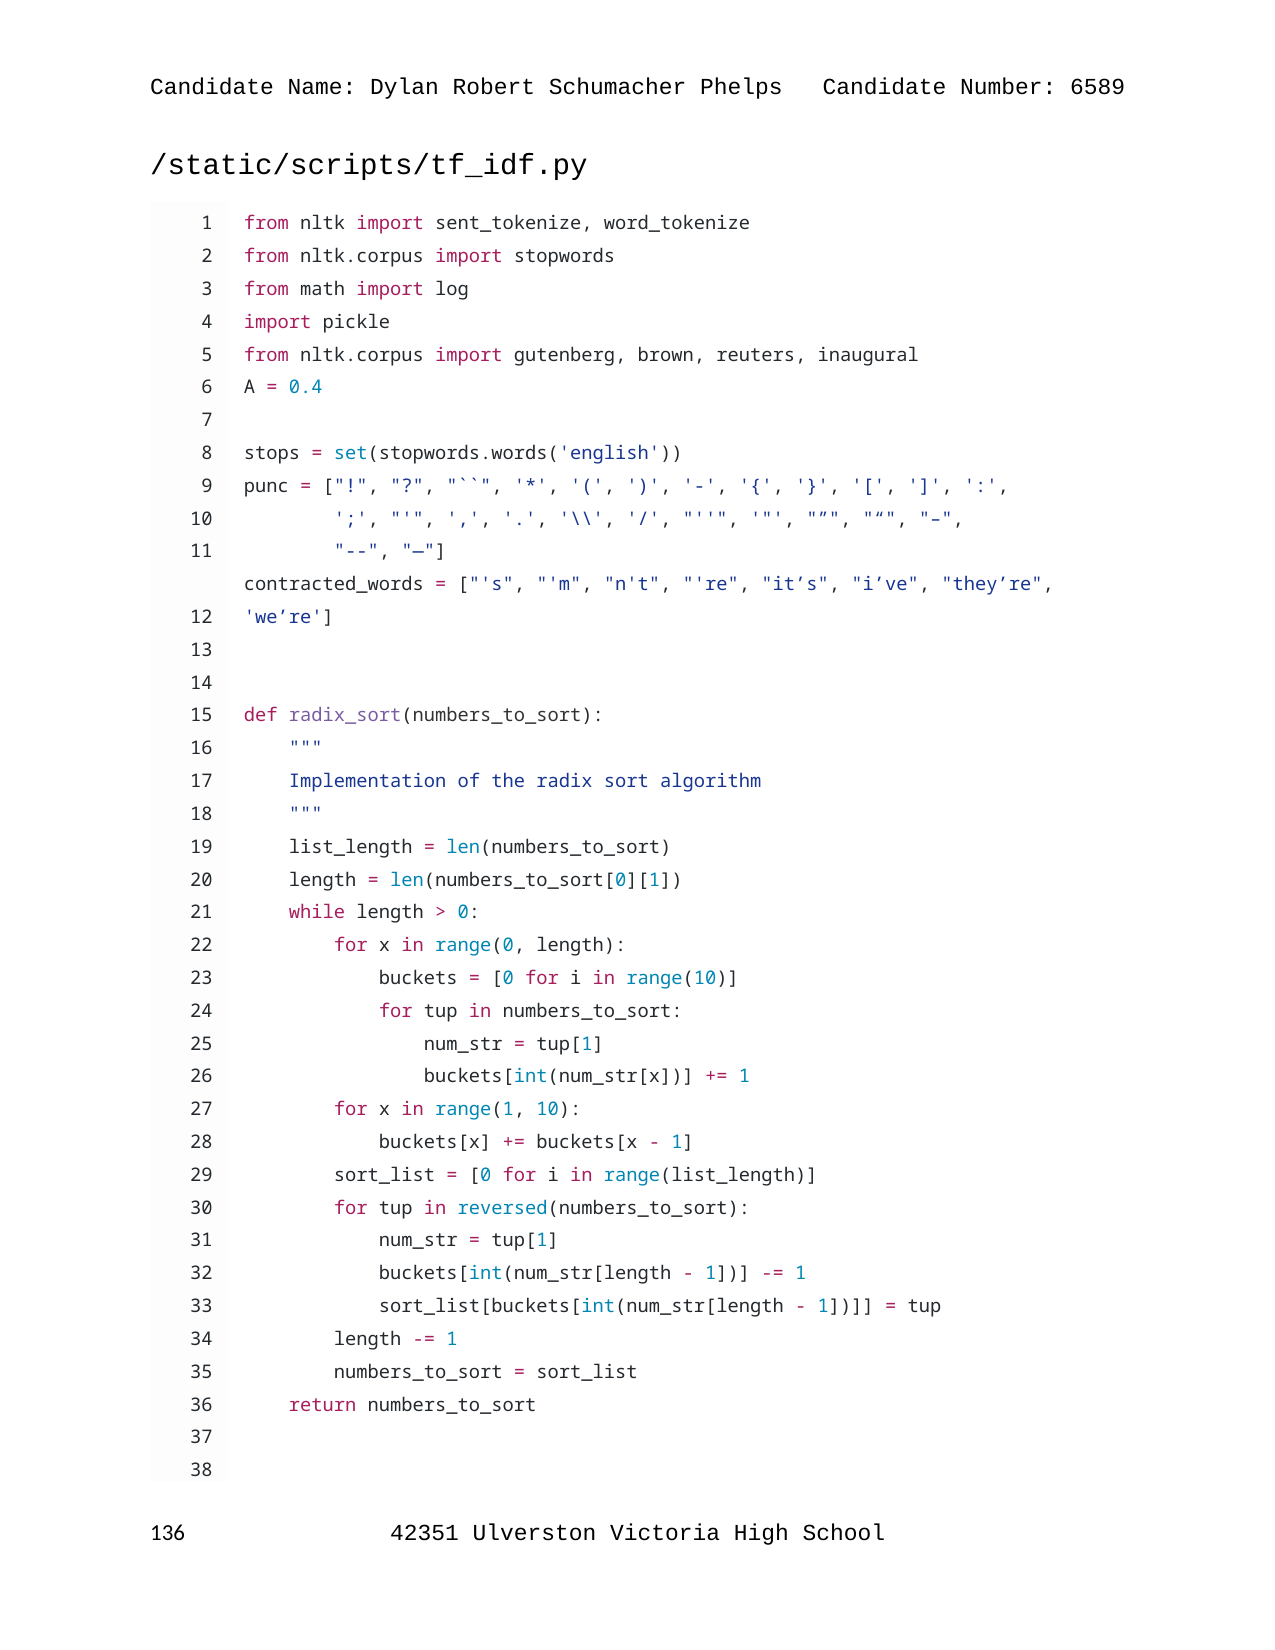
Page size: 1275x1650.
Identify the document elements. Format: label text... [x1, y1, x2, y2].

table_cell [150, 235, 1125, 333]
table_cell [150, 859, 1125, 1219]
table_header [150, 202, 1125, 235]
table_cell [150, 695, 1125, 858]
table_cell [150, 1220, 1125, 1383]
text /static/scripts/tf_idf.py [150, 150, 1125, 183]
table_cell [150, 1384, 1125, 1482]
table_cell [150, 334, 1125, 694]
